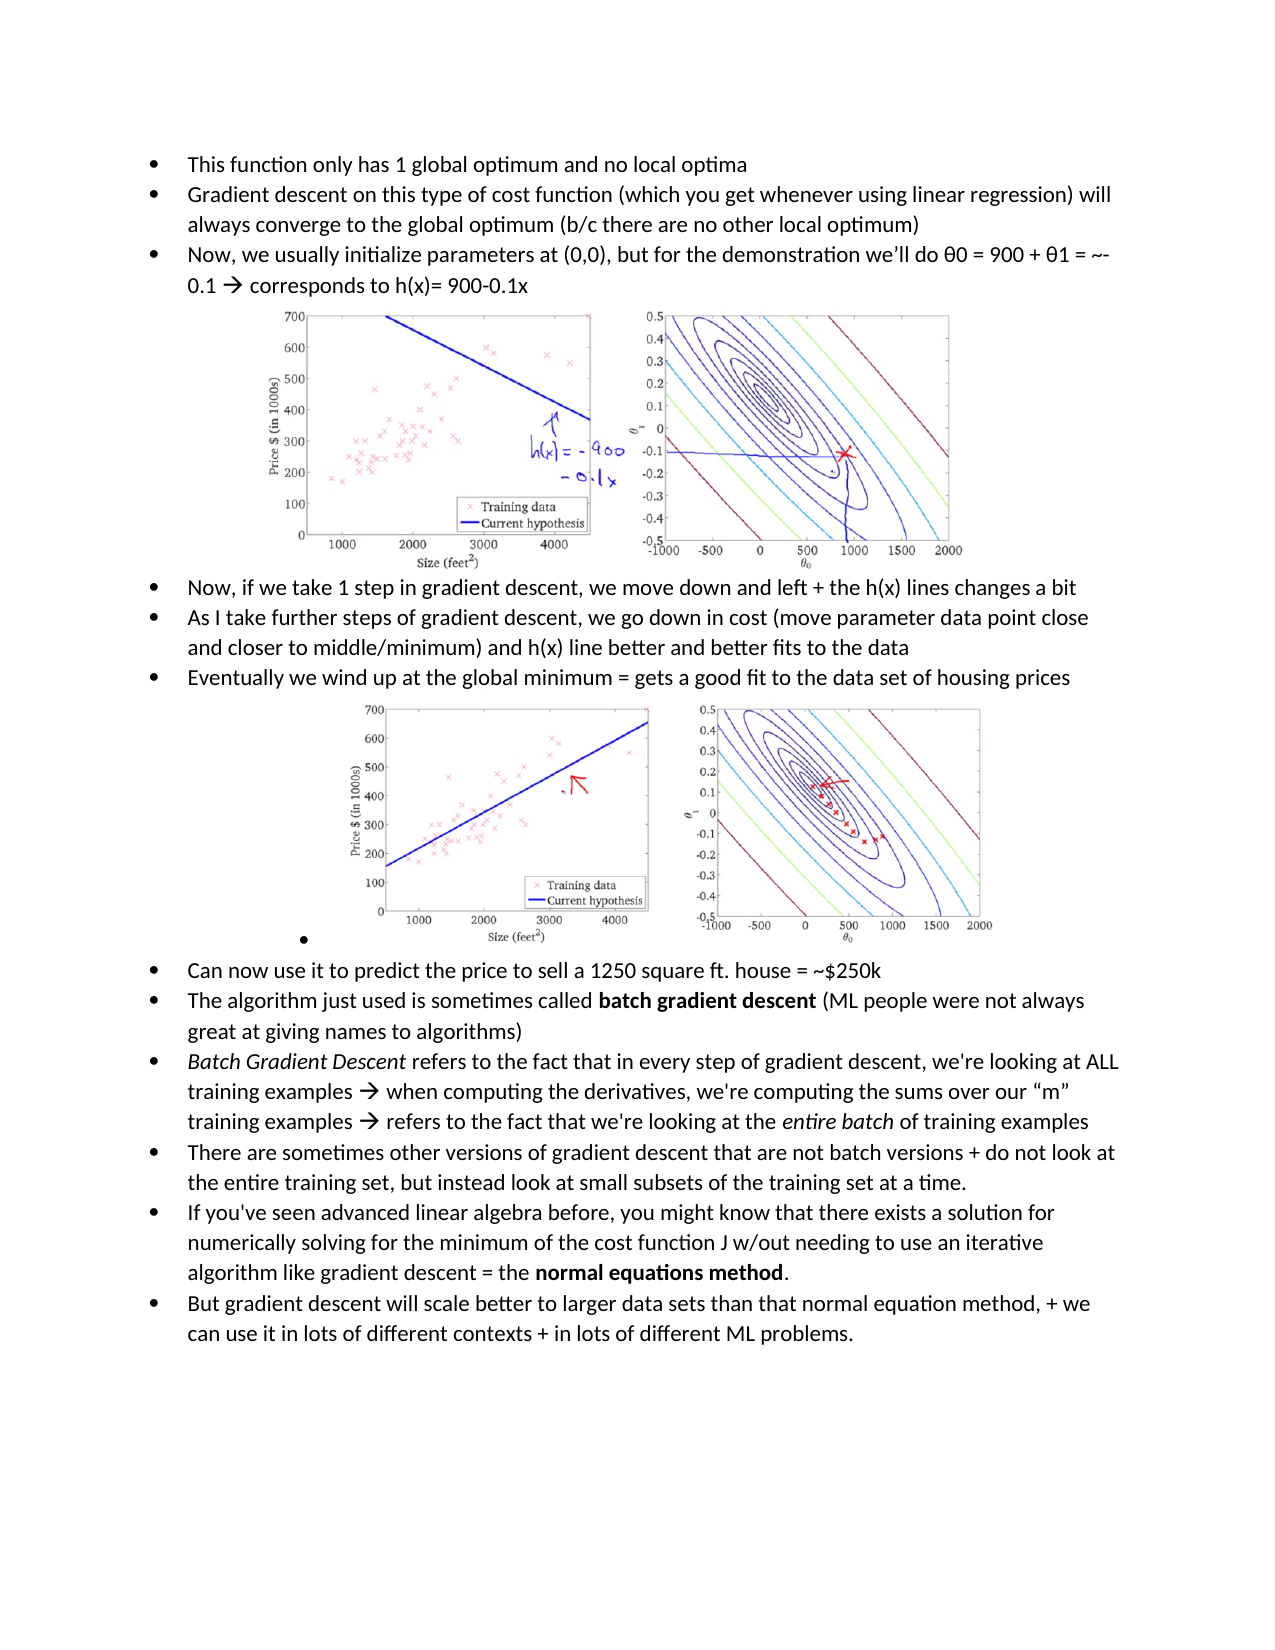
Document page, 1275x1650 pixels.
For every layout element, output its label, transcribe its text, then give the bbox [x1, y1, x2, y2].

picture [337, 693, 1002, 949]
list There are sometimes other versions of gradient descent that are not batch versions + do not look at the entire training set, but instead look at small subsets of the training set at a time. [150, 1138, 1125, 1196]
list The algorithm just used is sometimes called batch gradient descent (ML people were not always great at giving names to algorithms) [150, 987, 1125, 1045]
list But gradient descent will scale better to larger data sets than that normal equation method, + we can use it in lots of different contexts + in lots of different ML problems. [150, 1289, 1125, 1347]
list Can now use it to predict the price to sell a 1250 square ft. house = ~$250k [150, 956, 1125, 984]
picture [262, 301, 964, 571]
list Eventually we wind up at the global minimum = gets a good fit to the data set of housing prices [150, 663, 1125, 692]
list Gradient descent on this type of cost function (which you get whenever using linear regression) will always converge to the global optimum (b/c there are no other local optimum) [150, 180, 1125, 238]
list Now, if we take 1 step in gradient descent, we move down and left + the h(x) lines changes a bit [150, 573, 1125, 601]
list As I take further steps of gradient descent, we go down in cost (move parameter data point close and closer to middle/minimum) and h(x) line better and better fits to the data [150, 603, 1125, 661]
list Now, we usually initialize parameters at (0,0), but for the demonstration we’ll do θ0 = 900 + θ1 = ~-0.1 corresponds to h(x)= 900-0.1x [150, 241, 1125, 299]
list If you've seen advanced linear algebra before, you might know that there exists a solution for numerically solving for the minimum of the cost function J w/out needing to use an iterative algorithm like gradient descent = the normal equations method. [150, 1198, 1125, 1286]
list Batch Gradient Descent refers to the fact that in every step of gradient descent, we're looking at ALL training examples when computing the derivatives, we're computing the sums over our “m” training examples refers to the fact that we're looking at the entire batch of training examples [150, 1047, 1125, 1135]
list This function only has 1 global optimum and no local optima [150, 150, 1125, 178]
